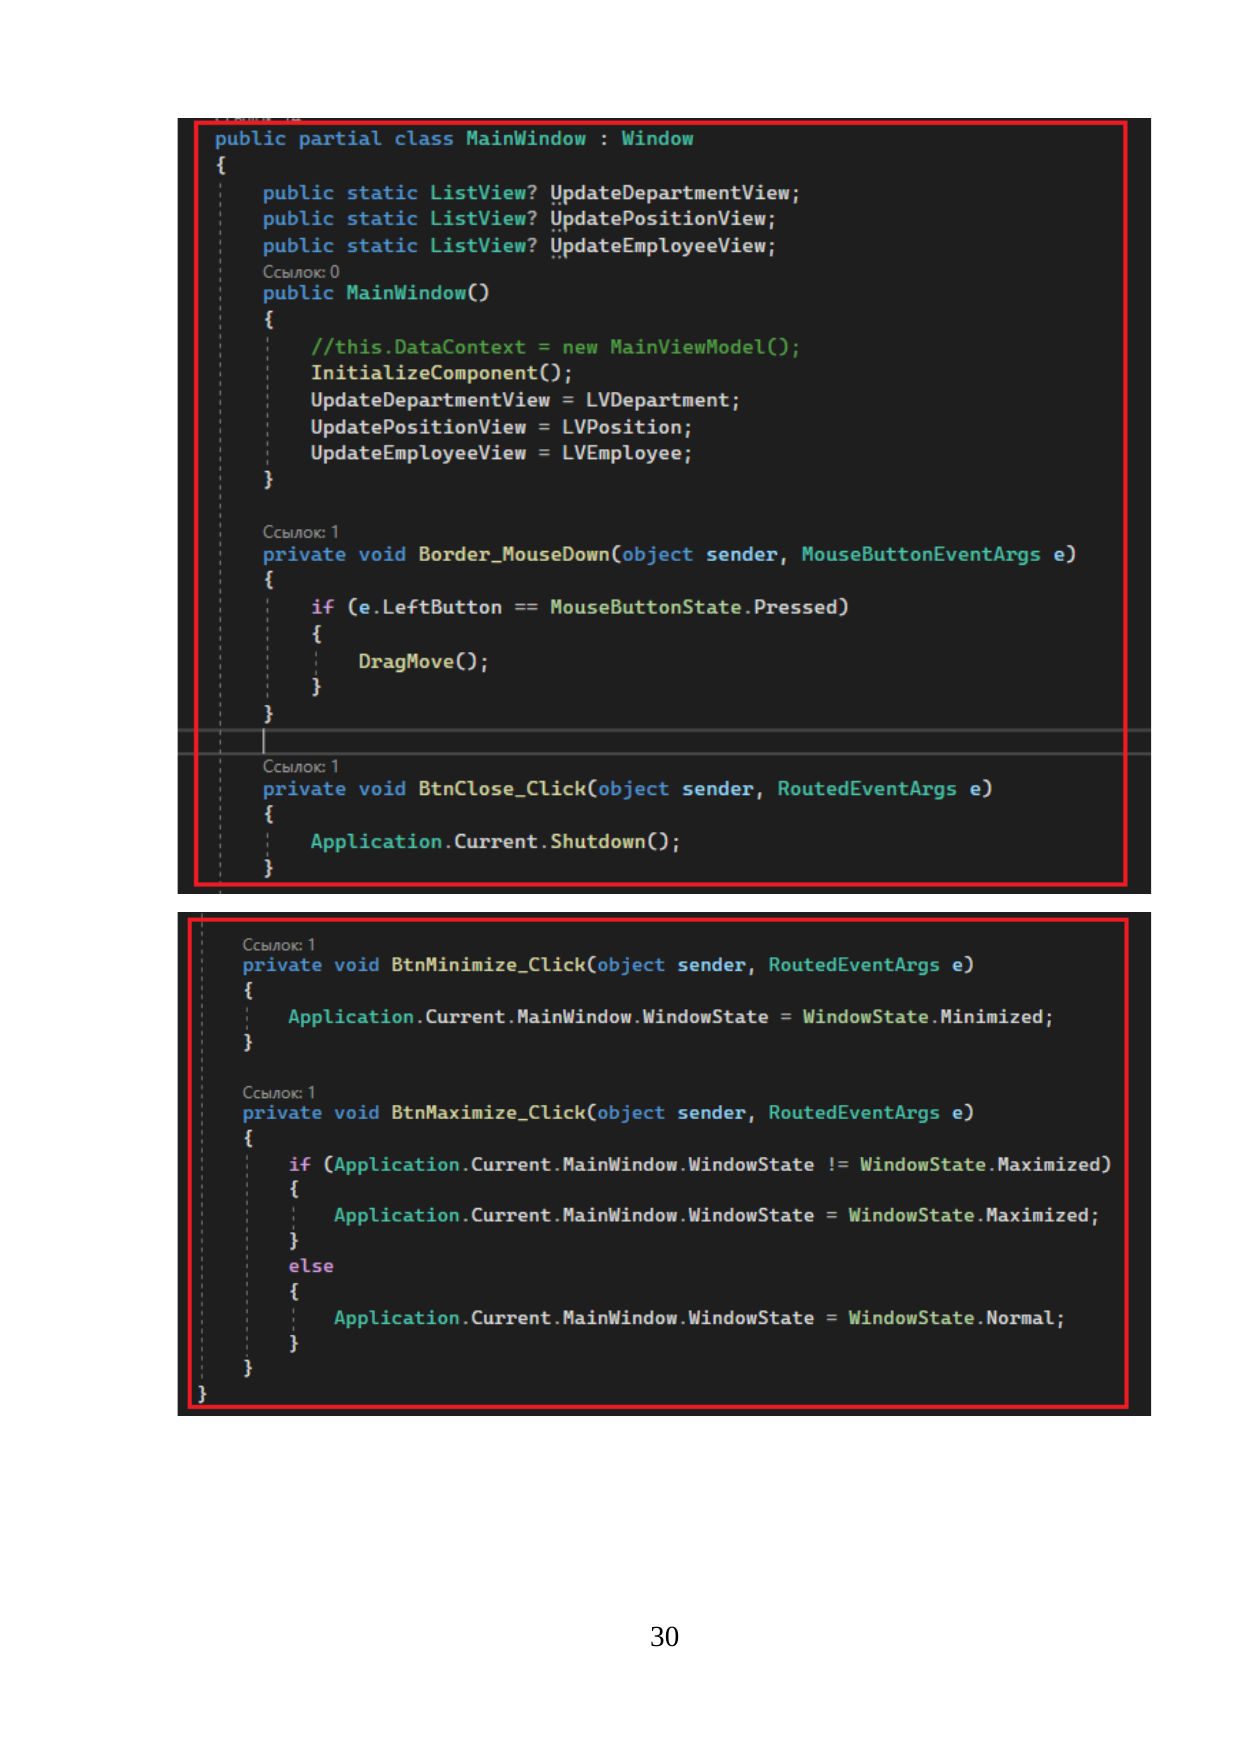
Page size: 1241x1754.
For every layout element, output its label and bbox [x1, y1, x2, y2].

picture [177, 118, 1152, 894]
picture [177, 912, 1152, 1416]
